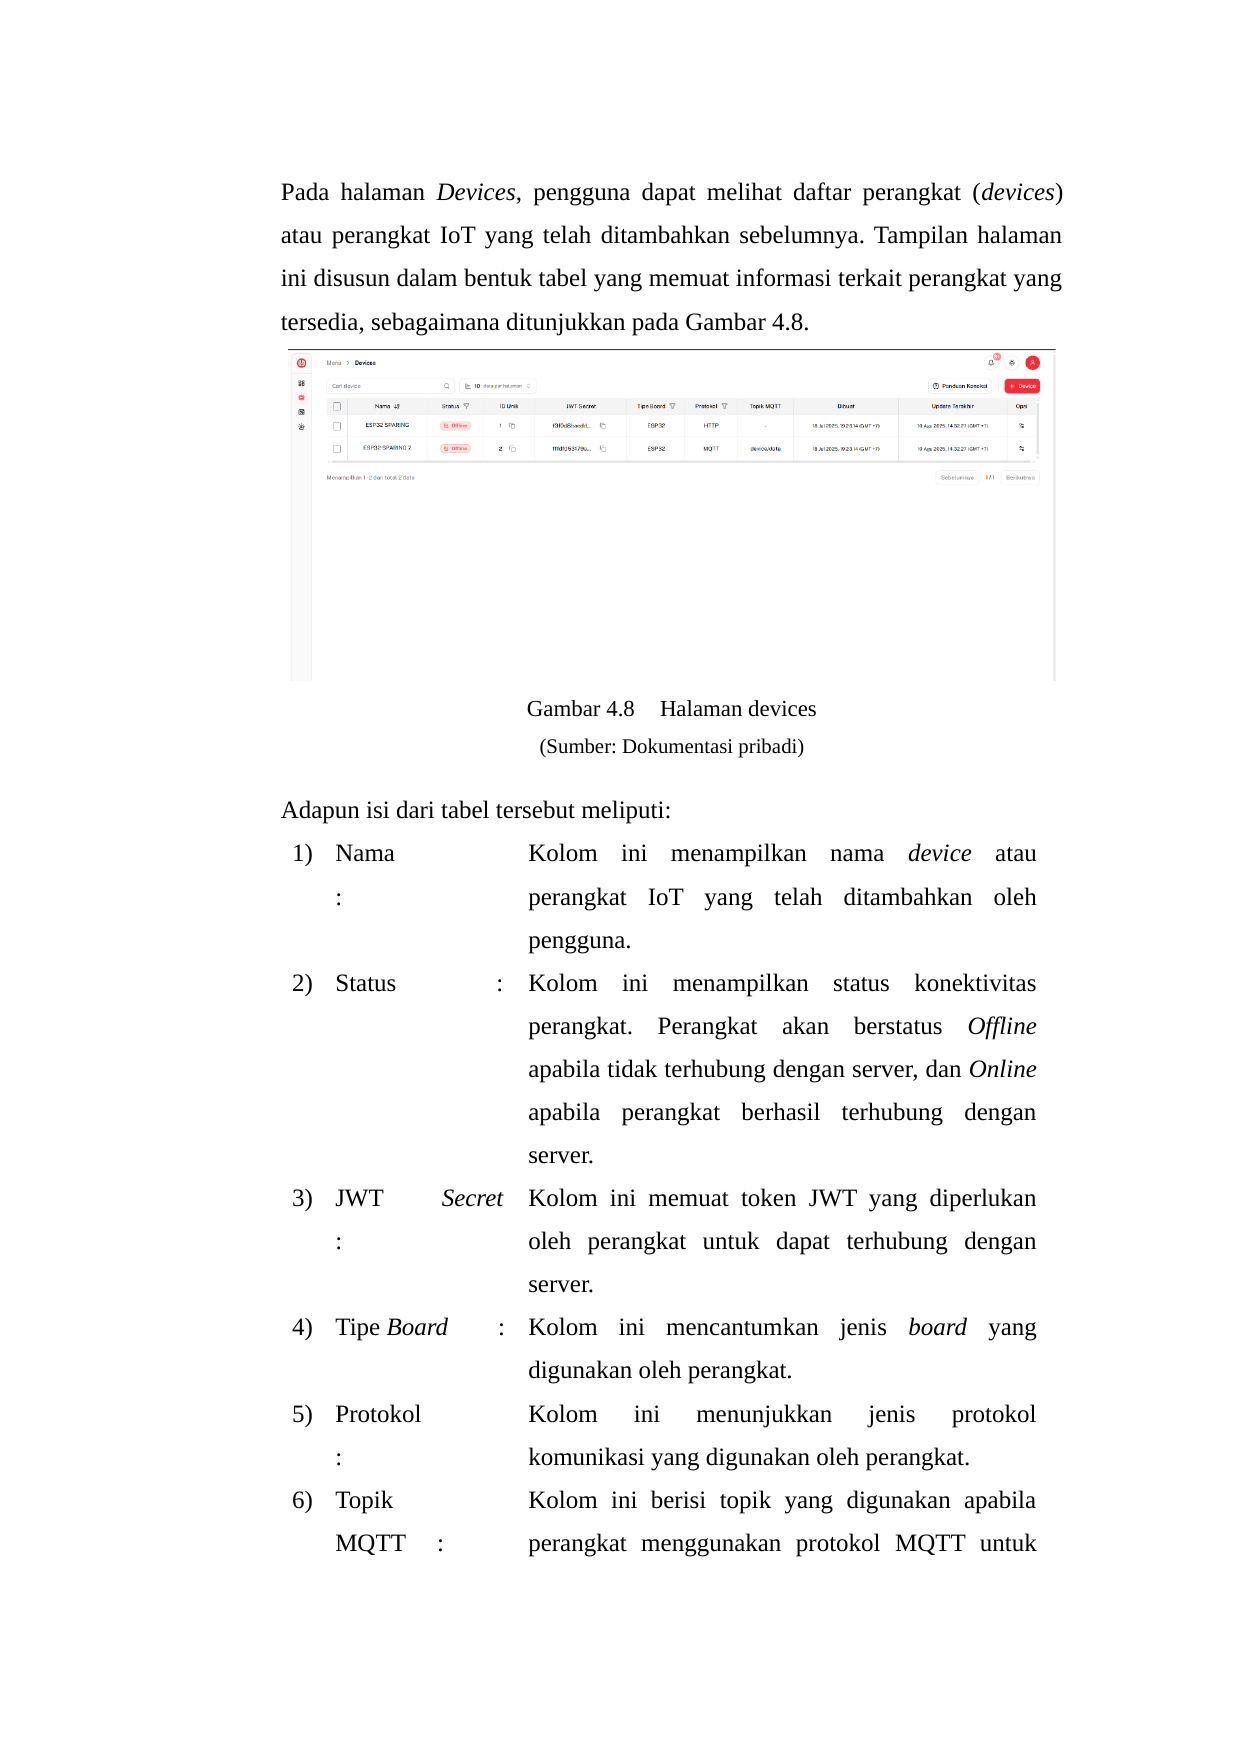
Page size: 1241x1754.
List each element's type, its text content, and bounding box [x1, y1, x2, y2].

table_cell Kolom ini menampilkan status konektivitas perangkat. Perangkat akan berstatus Offline apabila tidak terhubung dengan server, dan Online apabila perangkat berhasil terhubung dengan server. [517, 968, 1048, 1183]
text Halaman devices [281, 695, 1063, 721]
table_cell 5) [281, 1399, 324, 1485]
list Pada halaman Devices, pengguna dapat melihat daftar perangkat (devices) atau perangkat IoT yang telah ditambahkan sebelumnya. Tampilan halaman ini disusun dalam bentuk tabel yang memuat informasi terkait perangkat yang tersedia, sebagaimana ditunjukkan pada Gambar 4.8. [281, 177, 1063, 335]
table_cell 6) [281, 1485, 324, 1571]
table_cell 4) [281, 1313, 324, 1399]
table_cell 3) [281, 1183, 324, 1312]
table_cell Kolom ini menunjukkan jenis protokol komunikasi yang digunakan oleh perangkat. [517, 1399, 1048, 1485]
table_cell Protokol : [324, 1399, 517, 1485]
table_cell 2) [281, 968, 324, 1183]
table_cell Topik MQTT : [324, 1485, 517, 1571]
picture [288, 349, 1056, 681]
table_cell JWT Secret : [324, 1183, 517, 1312]
table_cell Kolom ini memuat token JWT yang diperlukan oleh perangkat untuk dapat terhubung dengan server. [517, 1183, 1048, 1312]
table_header Nama : [324, 839, 517, 968]
table_cell Kolom ini mencantumkan jenis board yang digunakan oleh perangkat. [517, 1313, 1048, 1399]
table_header 1) [281, 839, 324, 968]
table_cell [517, 1485, 1048, 1571]
text (Sumber: Dokumentasi pribadi) [281, 734, 1063, 758]
list Adapun isi dari tabel tersebut meliputi: [281, 795, 1063, 824]
table_cell Tipe Board : [324, 1313, 517, 1399]
table_cell Status : [324, 968, 517, 1183]
table_header Kolom ini menampilkan nama device atau perangkat IoT yang telah ditambahkan oleh pengguna. [517, 839, 1048, 968]
